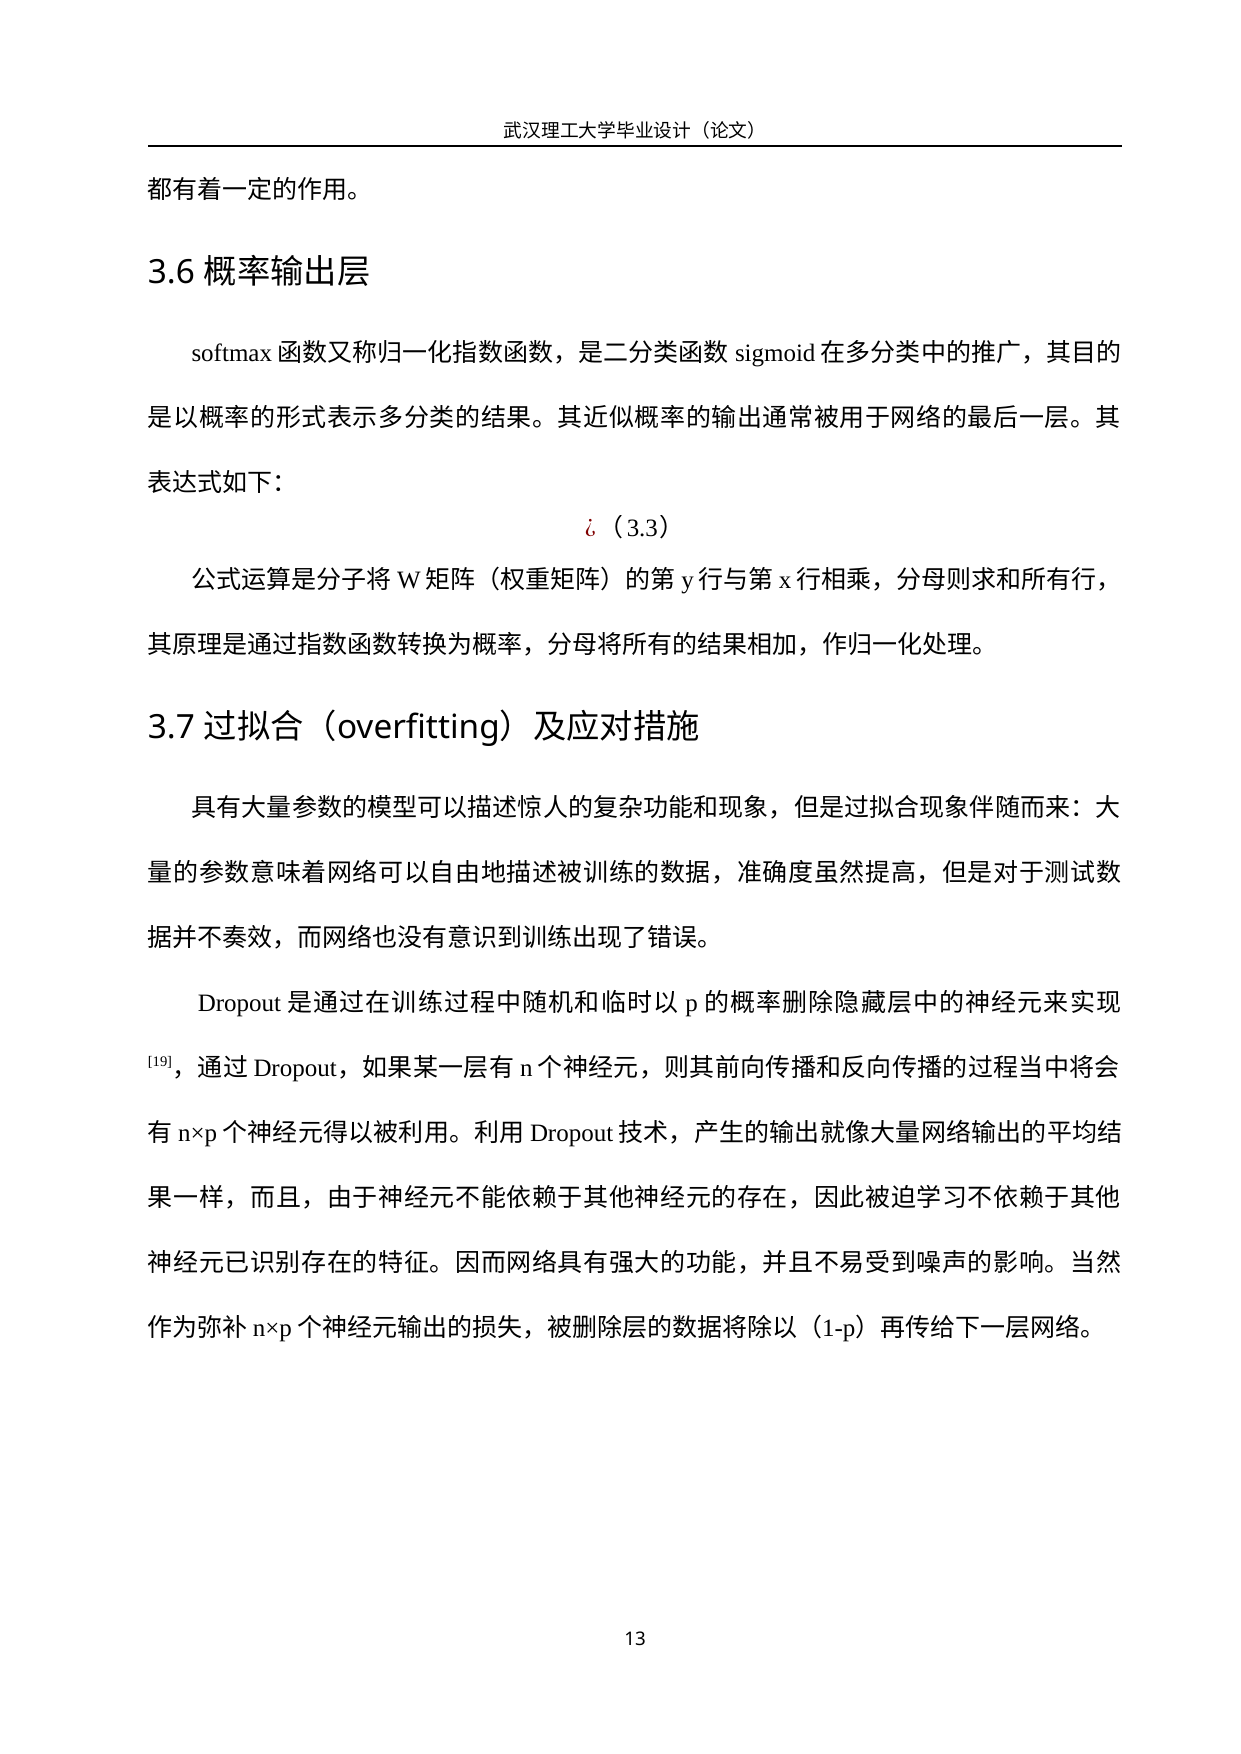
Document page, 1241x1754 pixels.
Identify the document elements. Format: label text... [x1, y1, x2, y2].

text Dropout是通过在训练过程中随机和临时以p的概率删除隐藏层中的神经元来实现[19]，通过Dropout，如果某一层有n个神经元，则其前向传播和反向传播的过程当中将会有n×p个神经元得以被利用。利用Dropout技术，产生的输出就像大量网络输出的平均结果一样，而且，由于神经元不能依赖于其他神经元的存在，因此被迫学习不依赖于其他神经元已识别存在的特征。因而网络具有强大的功能，并且不易受到噪声的影响。当然作为弥补n×p个神经元输出的损失，被删除层的数据将除以（1-p）再传给下一层网络。 [148, 968, 1122, 1358]
subtitle 3.6 概率输出层 [148, 236, 1122, 301]
subtitle 3.7 过拟合（overfitting）及应对措施 [148, 691, 1122, 756]
text softmax函数又称归一化指数函数，是二分类函数sigmoid在多分类中的推广，其目的是以概率的形式表示多分类的结果。其近似概率的输出通常被用于网络的最后一层。其表达式如下： [148, 318, 1122, 513]
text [148, 155, 1122, 220]
text 公式运算是分子将W矩阵（权重矩阵）的第y行与第x行相乘，分母则求和所有行，其原理是通过指数函数转换为概率，分母将所有的结果相加，作归一化处理。 [148, 545, 1122, 675]
text 具有大量参数的模型可以描述惊人的复杂功能和现象，但是过拟合现象伴随而来：大量的参数意味着网络可以自由地描述被训练的数据，准确度虽然提高，但是对于测试数据并不奏效，而网络也没有意识到训练出现了错误。 [148, 773, 1122, 968]
